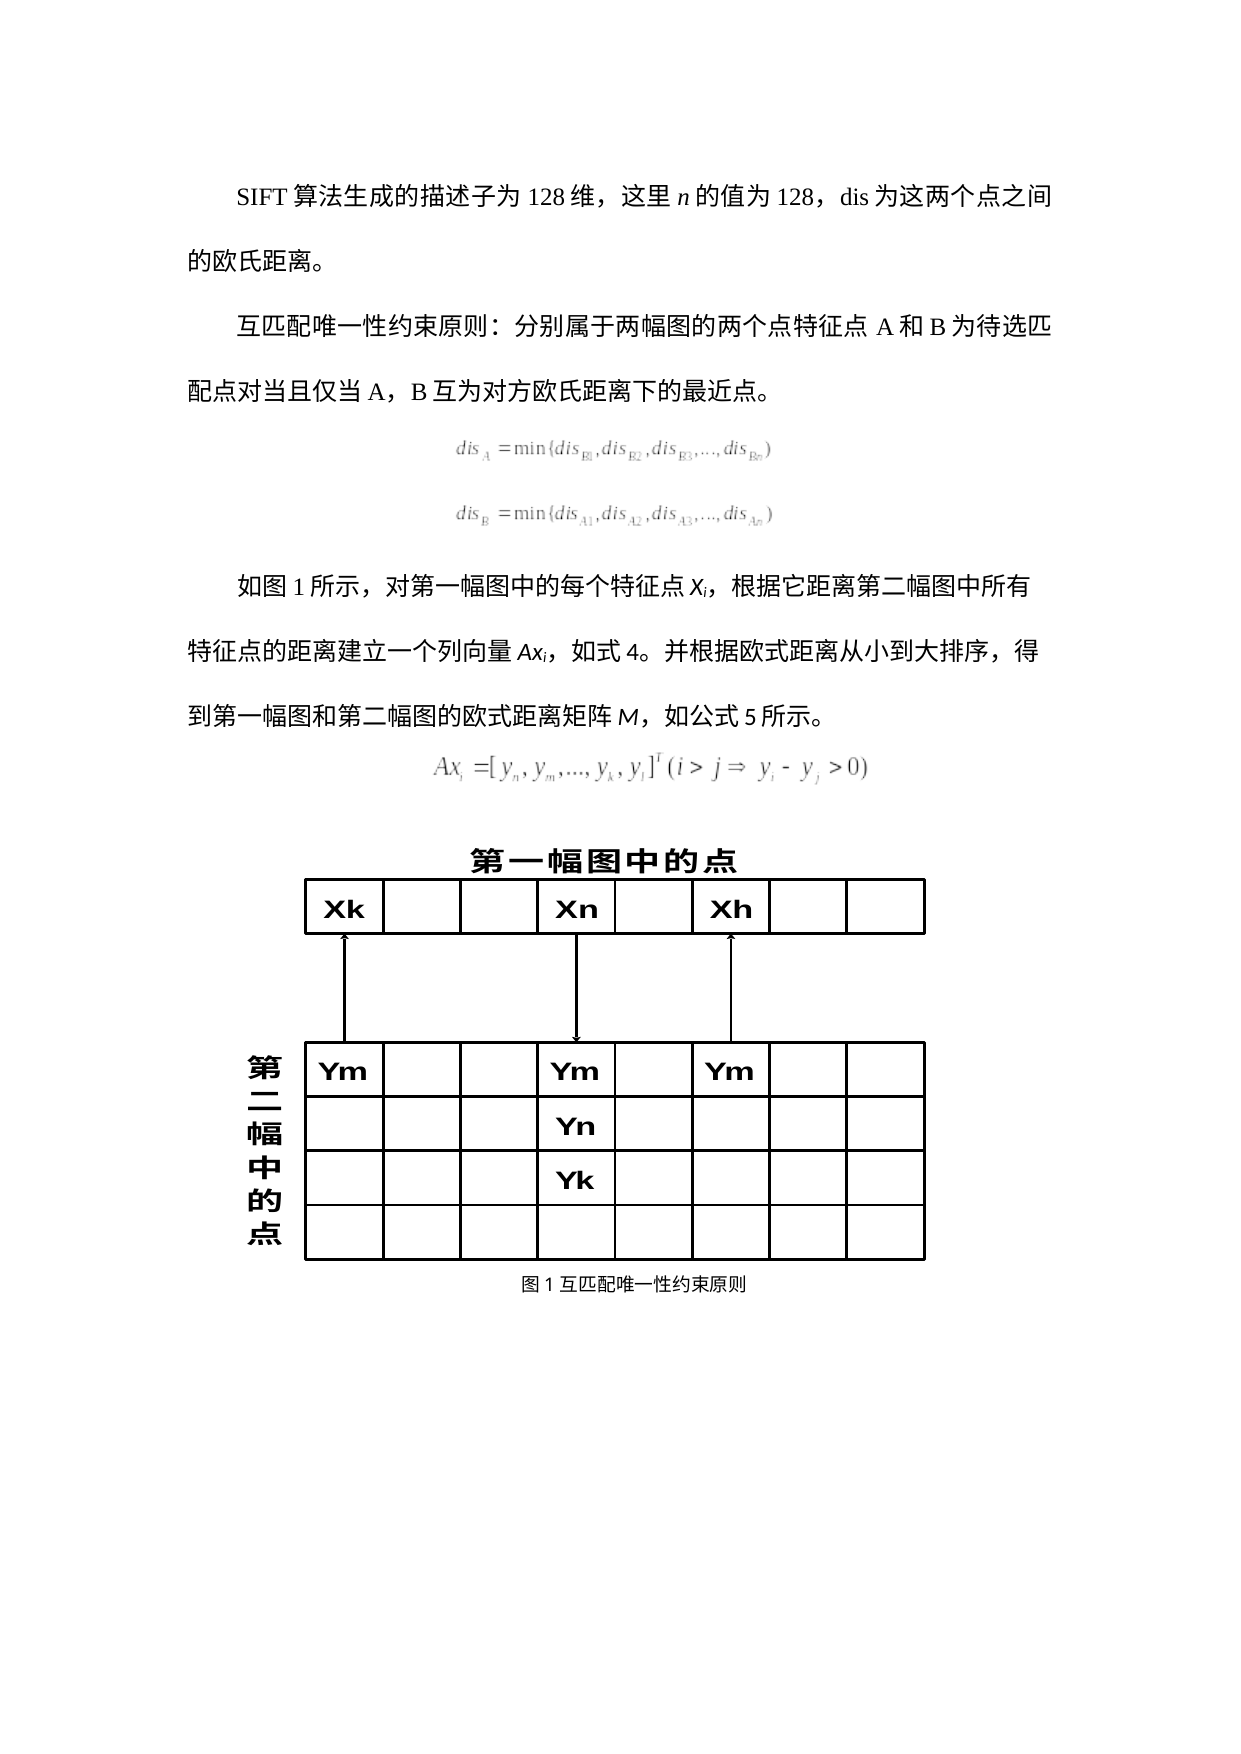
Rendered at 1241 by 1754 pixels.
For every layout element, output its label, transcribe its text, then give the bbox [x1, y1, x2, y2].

text 图1 互匹配唯一性约束原则 [187, 1267, 1053, 1299]
text 互匹配唯一性约束原则：分别属于两幅图的两个点特征点A和B为待选匹配点对当且仅当A，B互为对方欧氏距离下的最近点。 [187, 292, 1053, 422]
text SIFT算法生成的描述子为128维，这里n的值为128，dis为这两个点之间的欧氏距离。 [187, 162, 1053, 292]
text 如图1所示，对第一幅图中的每个特征点Xi，根据它距离第二幅图中所有特征点的距离建立一个列向量Axi，如式4。并根据欧式距离从小到大排序，得到第一幅图和第二幅图的欧式距离矩阵M，如公式5所示。 [187, 552, 1053, 747]
